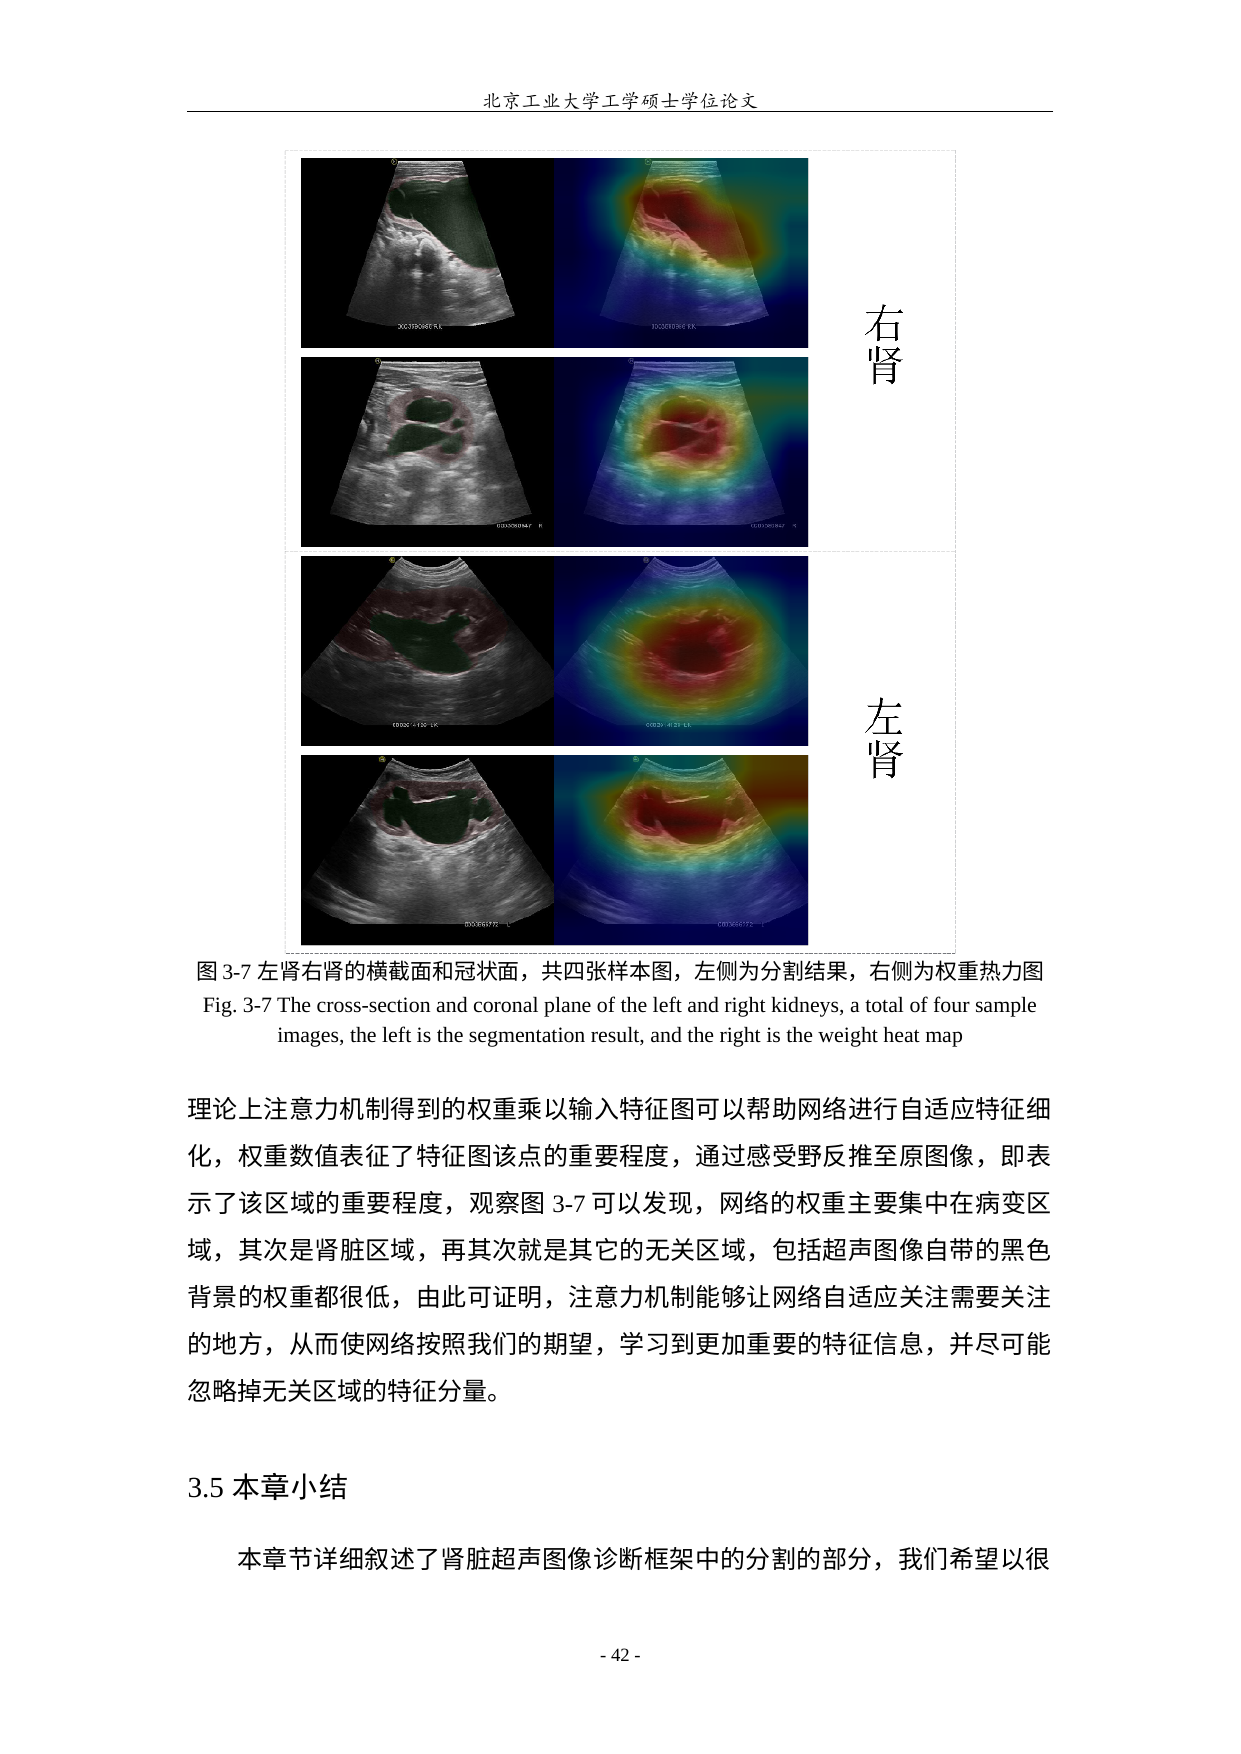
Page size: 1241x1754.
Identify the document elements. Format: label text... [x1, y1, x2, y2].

text Fig. 3-7 The cross-section and coronal plane of the left and right kidneys, a total of four sample images, the left is the segmentation result, and the right is the weight heat map [187, 992, 1053, 1047]
picture [284, 150, 956, 954]
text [187, 1540, 1053, 1576]
text 图3-7 左肾右肾的横截面和冠状面，共四张样本图，左侧为分割结果，右侧为权重热力图 [187, 954, 1053, 985]
text 理论上注意力机制得到的权重乘以输入特征图可以帮助网络进行自适应特征细化，权重数值表征了特征图该点的重要程度，通过感受野反推至原图像，即表示了该区域的重要程度，观察图3-7可以发现，网络的权重主要集中在病变区域，其次是肾脏区域，再其次就是其它的无关区域，包括超声图像自带的黑色背景的权重都很低，由此可证明，注意力机制能够让网络自适应关注需要关注的地方，从而使网络按照我们的期望，学习到更加重要的特征信息，并尽可能忽略掉无关区域的特征分量。 [187, 1089, 1053, 1408]
subtitle 3.5 本章小结 [187, 1469, 1053, 1504]
